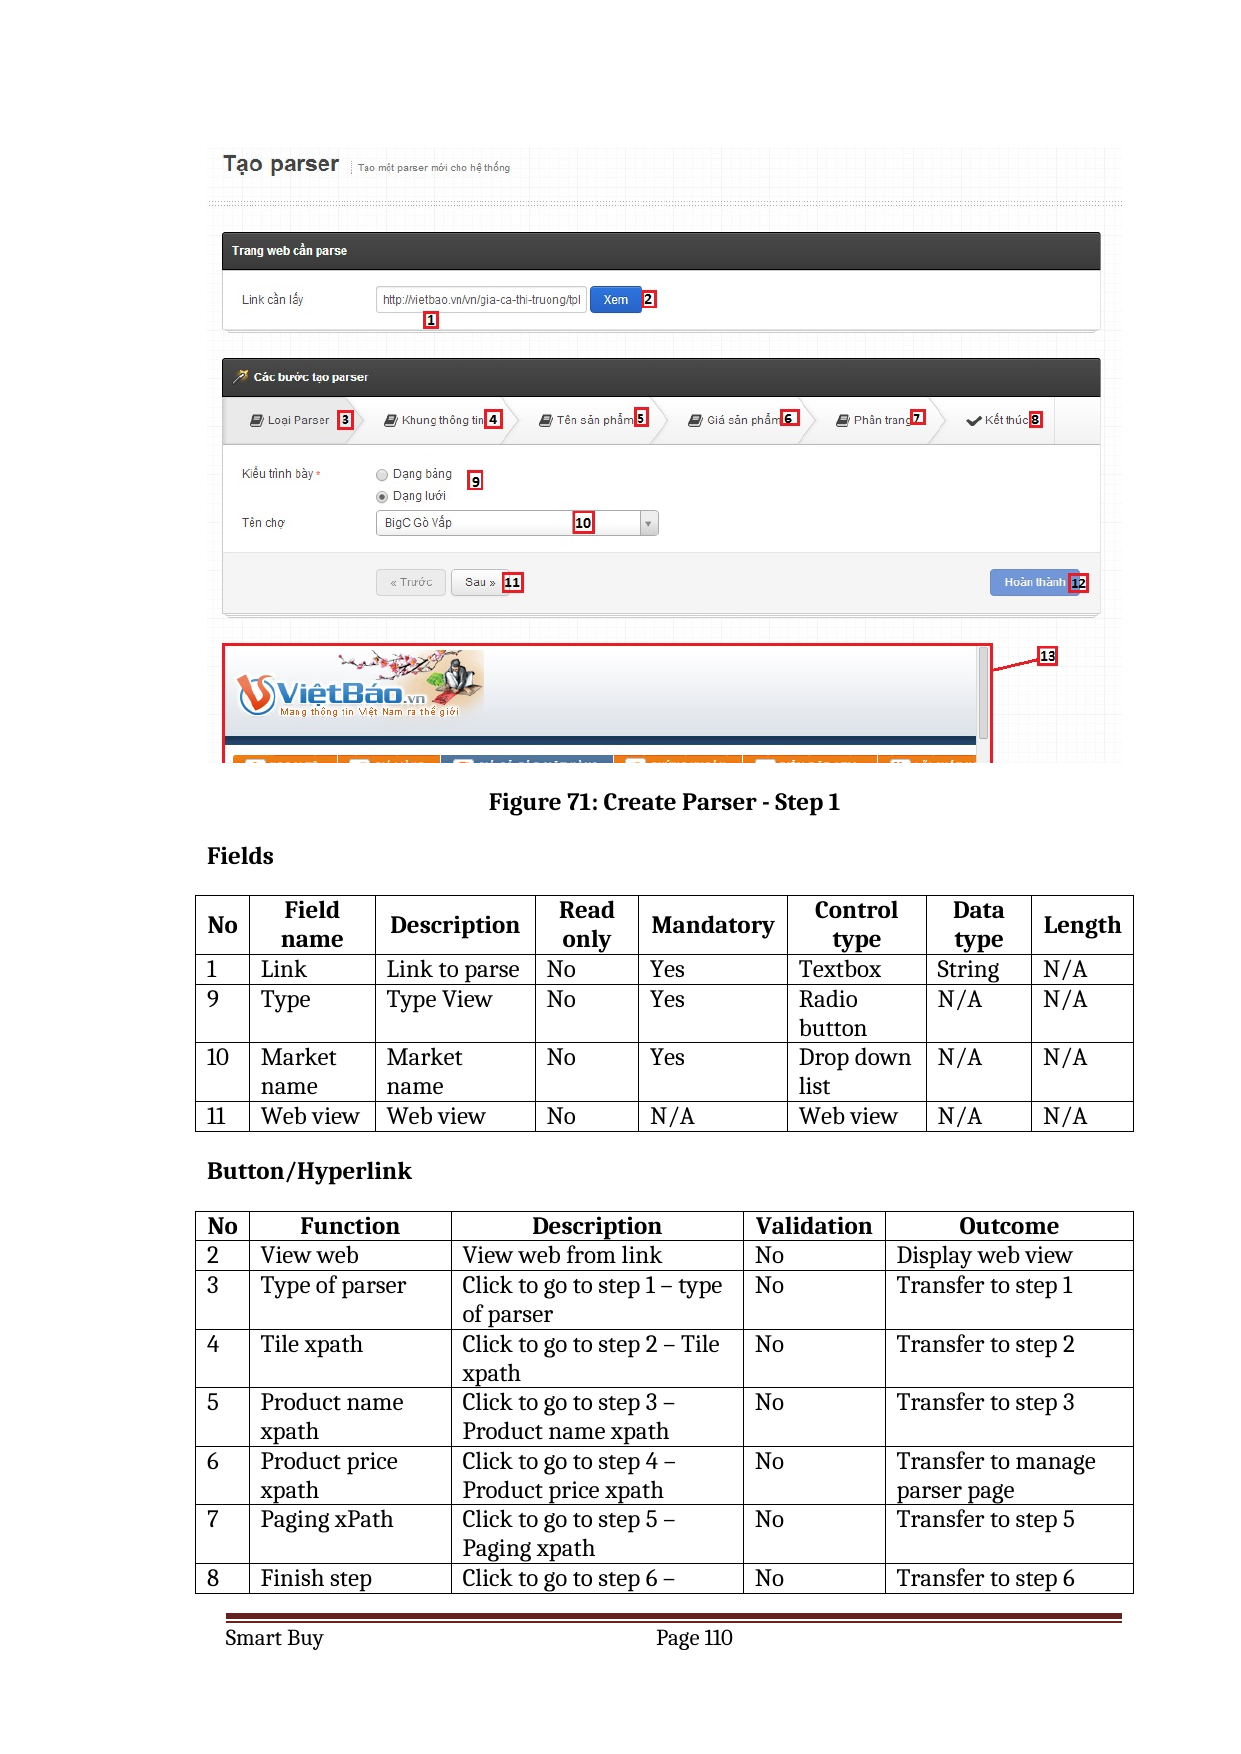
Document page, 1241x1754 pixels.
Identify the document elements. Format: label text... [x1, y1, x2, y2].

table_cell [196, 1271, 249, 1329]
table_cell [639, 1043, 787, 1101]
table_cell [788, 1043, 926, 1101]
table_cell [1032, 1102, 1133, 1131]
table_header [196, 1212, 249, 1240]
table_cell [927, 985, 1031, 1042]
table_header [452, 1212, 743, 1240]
text Fields [207, 842, 1122, 870]
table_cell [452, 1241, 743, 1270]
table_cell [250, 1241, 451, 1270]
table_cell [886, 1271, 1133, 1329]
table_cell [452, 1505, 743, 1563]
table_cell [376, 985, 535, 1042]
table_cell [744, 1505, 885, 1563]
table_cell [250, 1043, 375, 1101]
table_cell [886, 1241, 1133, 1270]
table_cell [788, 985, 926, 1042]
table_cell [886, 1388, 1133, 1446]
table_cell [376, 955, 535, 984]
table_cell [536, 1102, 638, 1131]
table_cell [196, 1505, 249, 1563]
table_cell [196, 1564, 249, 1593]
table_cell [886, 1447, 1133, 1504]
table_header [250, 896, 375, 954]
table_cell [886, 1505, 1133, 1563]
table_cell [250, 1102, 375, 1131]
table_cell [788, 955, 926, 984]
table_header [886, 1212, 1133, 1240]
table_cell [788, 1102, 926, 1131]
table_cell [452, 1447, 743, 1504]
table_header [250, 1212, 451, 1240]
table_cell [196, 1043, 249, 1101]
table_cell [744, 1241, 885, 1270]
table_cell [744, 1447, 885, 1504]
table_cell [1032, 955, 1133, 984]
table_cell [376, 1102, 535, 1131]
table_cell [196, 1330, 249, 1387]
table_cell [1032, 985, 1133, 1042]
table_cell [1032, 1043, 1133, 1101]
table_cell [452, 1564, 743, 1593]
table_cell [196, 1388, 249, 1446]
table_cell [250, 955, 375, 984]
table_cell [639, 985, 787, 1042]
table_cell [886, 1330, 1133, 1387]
text Figure 71: Create Parser - Step 1 [207, 788, 1122, 817]
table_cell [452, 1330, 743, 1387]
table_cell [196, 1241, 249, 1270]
text Button/Hyperlink [207, 1157, 1122, 1185]
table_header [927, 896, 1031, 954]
picture [206, 147, 1123, 763]
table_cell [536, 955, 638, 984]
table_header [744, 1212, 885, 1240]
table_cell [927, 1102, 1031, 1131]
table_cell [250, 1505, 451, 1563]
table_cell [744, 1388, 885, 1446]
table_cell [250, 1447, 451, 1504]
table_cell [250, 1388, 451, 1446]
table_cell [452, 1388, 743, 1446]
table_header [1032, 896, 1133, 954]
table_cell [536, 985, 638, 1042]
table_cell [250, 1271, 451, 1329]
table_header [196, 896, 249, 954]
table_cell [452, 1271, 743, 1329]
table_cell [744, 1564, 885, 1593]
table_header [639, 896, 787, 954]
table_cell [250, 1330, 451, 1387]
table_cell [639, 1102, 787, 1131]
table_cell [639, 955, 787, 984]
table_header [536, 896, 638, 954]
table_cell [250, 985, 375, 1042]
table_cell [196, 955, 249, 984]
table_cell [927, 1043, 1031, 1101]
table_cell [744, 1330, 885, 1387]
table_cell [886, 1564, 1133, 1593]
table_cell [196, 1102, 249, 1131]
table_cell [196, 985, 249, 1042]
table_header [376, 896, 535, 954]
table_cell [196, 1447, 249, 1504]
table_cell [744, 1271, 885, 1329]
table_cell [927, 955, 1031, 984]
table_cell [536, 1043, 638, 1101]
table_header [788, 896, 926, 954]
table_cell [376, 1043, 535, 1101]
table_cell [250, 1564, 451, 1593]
